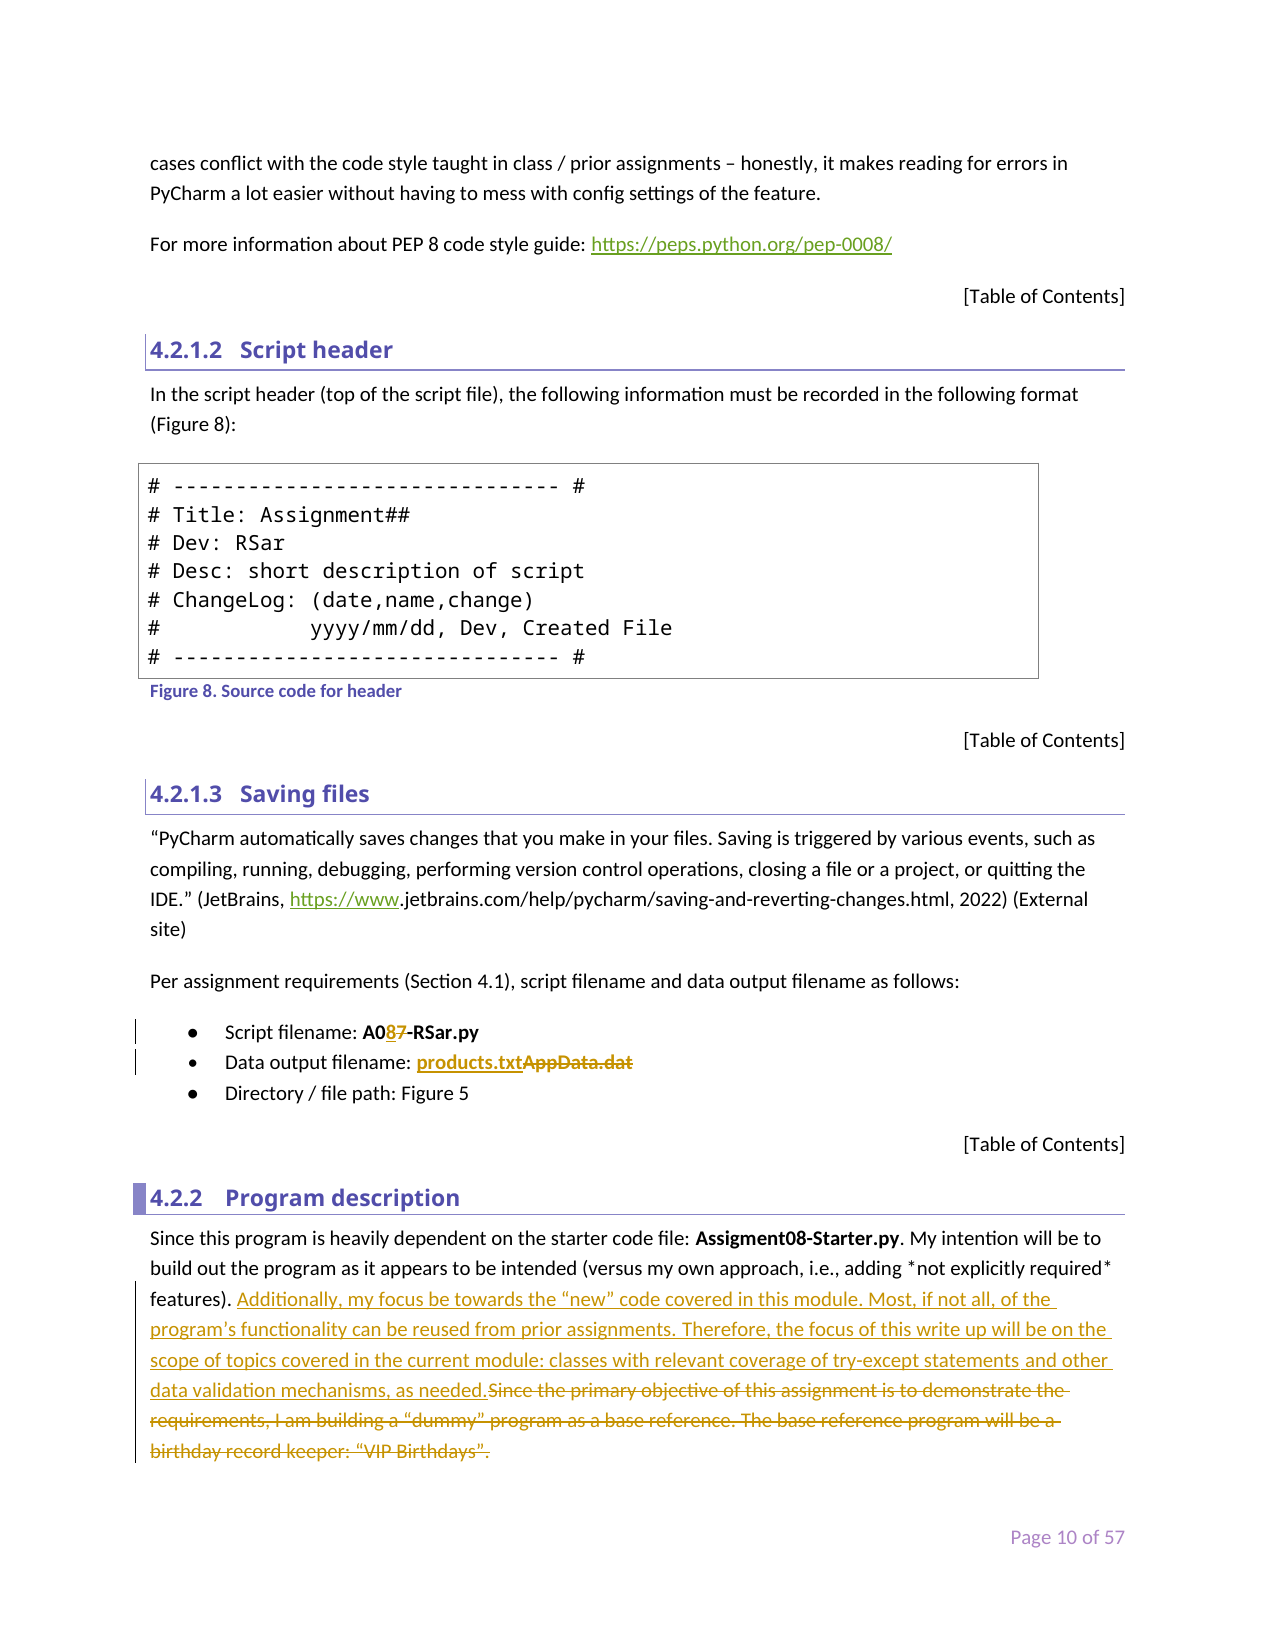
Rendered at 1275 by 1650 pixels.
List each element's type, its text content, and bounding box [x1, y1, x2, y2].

text [Table of Contents] [150, 727, 1125, 753]
list Script filename: A0-RSar.py [187, 1019, 1125, 1044]
subtitle Saving files [145, 778, 1125, 814]
text In the script header (top of the script file), the following information must be recorded in the following format (): [150, 381, 1125, 437]
subtitle Program description [133, 1182, 1125, 1214]
table_header # ------------------------------- # # Title: Assignment## # Dev: RSar # Desc: short description of script # ChangeLog: (date,name,change) # yyyy/mm/dd, Dev, Created File # ------------------------------- # [139, 464, 1038, 678]
text Per assignment requirements (Section 4.1), script filename and data output filename as follows: [150, 968, 1125, 993]
text “PyCharm automatically saves changes that you make in your files. Saving is triggered by various events, such as compiling, running, debugging, performing version control operations, closing a file or a project, or quitting the IDE.” (JetBrains, https://www.jetbrains.com/help/pycharm/saving-and-reverting-changes.html, 2022) (External site) [150, 825, 1125, 942]
text For more information about PEP 8 code style guide: https://peps.python.org/pep-0008/ [150, 232, 1125, 257]
text [Table of Contents] [150, 1131, 1125, 1157]
list Directory / file path: [187, 1080, 1125, 1105]
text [150, 150, 1125, 206]
list Data output filename: [187, 1049, 1125, 1075]
text Figure . Source code for header [150, 679, 1125, 702]
text [Table of Contents] [150, 283, 1125, 308]
text Since this program is heavily dependent on the starter code file: Assigment08-Starter.py. My intention will be to build out the program as it appears to be intended (versus my own approach, i.e., adding *not explicitly required* features). [150, 1225, 1125, 1463]
subtitle Script header [146, 334, 1125, 369]
